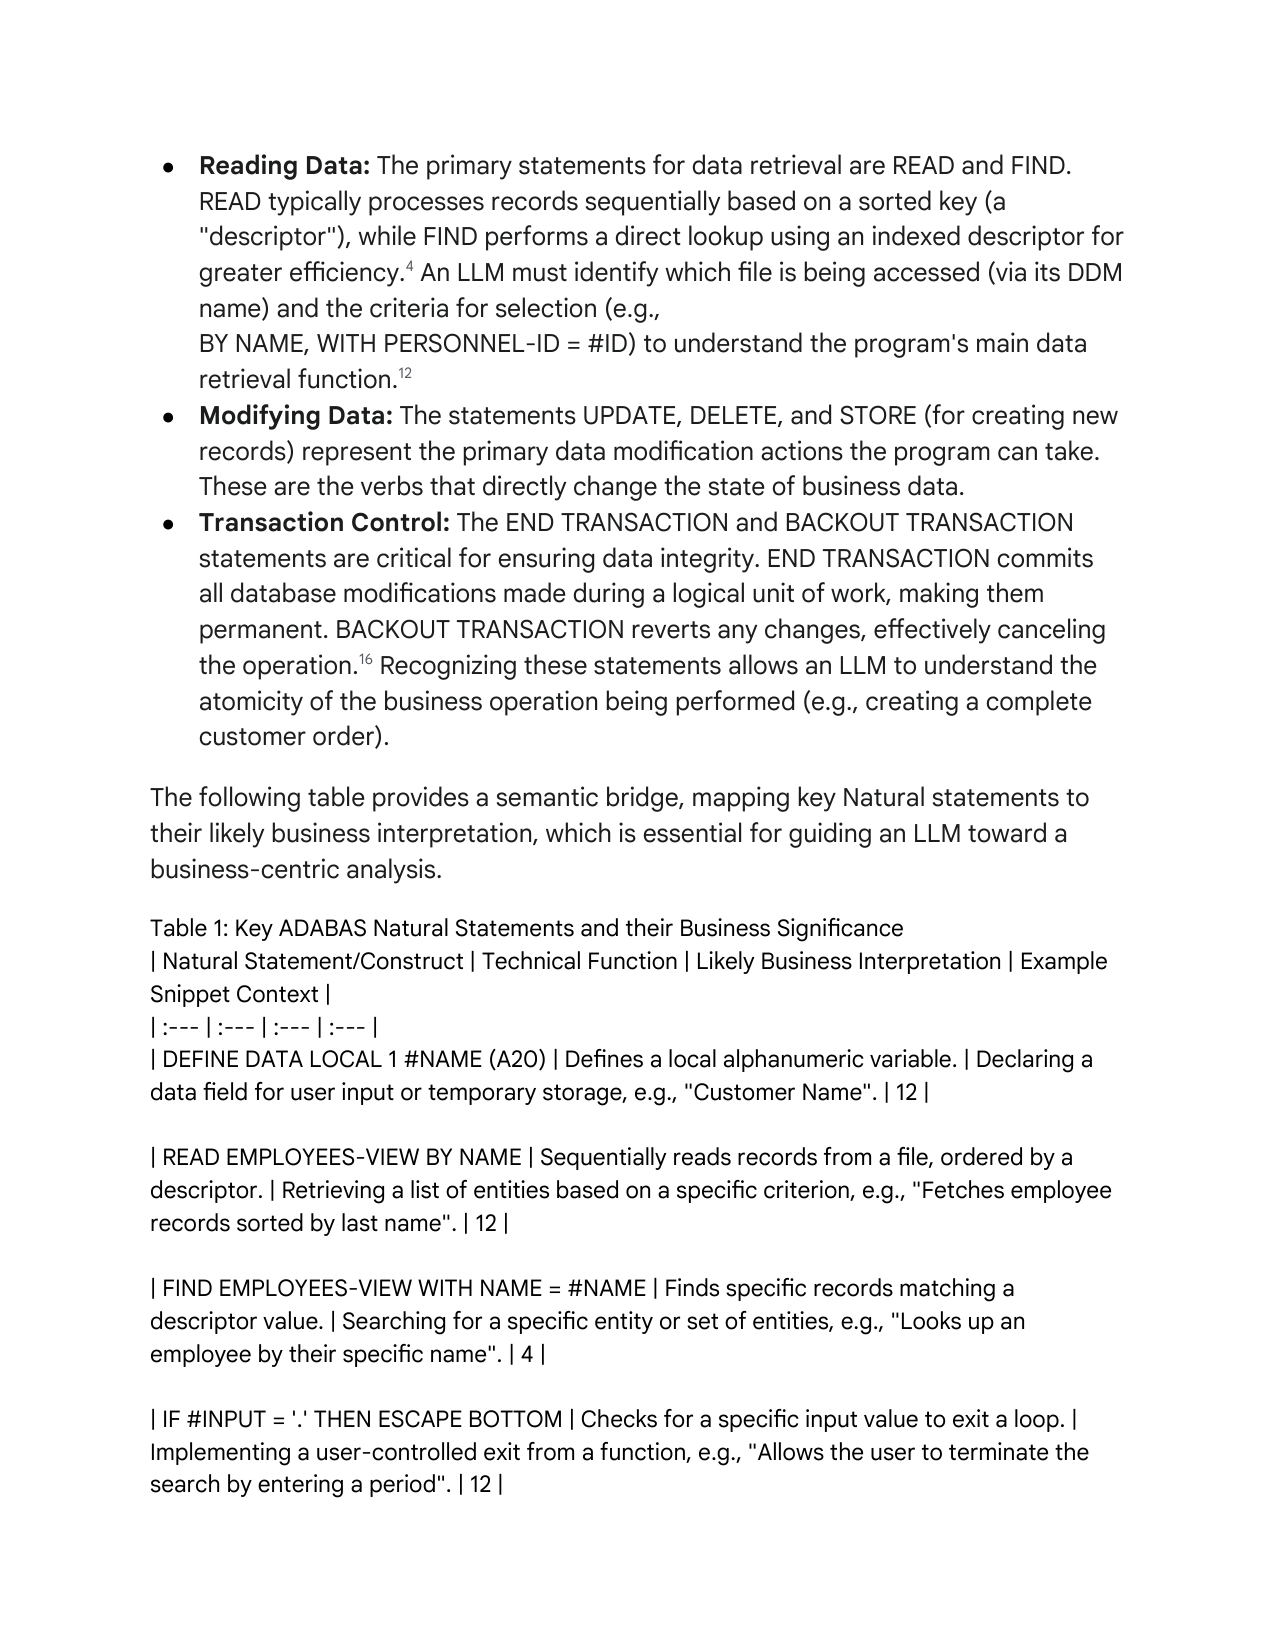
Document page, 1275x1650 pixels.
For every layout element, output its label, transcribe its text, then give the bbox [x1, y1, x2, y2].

list Modifying Data: The statements UPDATE, DELETE, and STORE (for creating new records) represent the primary data modification actions the program can take. These are the verbs that directly change the state of business data. [161, 400, 1125, 503]
text Table 1: Key ADABAS Natural Statements and their Business Significance [150, 914, 1125, 943]
text | :--- | :--- | :--- | :--- | [150, 1013, 1125, 1041]
text | READ EMPLOYEES-VIEW BY NAME | Sequentially reads records from a file, ordered by a descriptor. | Retrieving a list of entities based on a specific criterion, e.g., "Fetches employee records sorted by last name". | 12 | [150, 1143, 1125, 1238]
text | IF #INPUT = '.' THEN ESCAPE BOTTOM | Checks for a specific input value to exit a loop. | Implementing a user-controlled exit from a function, e.g., "Allows the user to terminate the search by entering a period". | 12 | [150, 1405, 1125, 1499]
text The following table provides a semantic bridge, mapping key Natural statements to their likely business interpretation, which is essential for guiding an LLM toward a business-centric analysis. [150, 782, 1125, 885]
text | DEFINE DATA LOCAL 1 #NAME (A20) | Defines a local alphanumeric variable. | Declaring a data field for user input or temporary storage, e.g., "Customer Name". | 12 | [150, 1045, 1125, 1107]
list Transaction Control: The END TRANSACTION and BACKOUT TRANSACTION statements are critical for ensuring data integrity. END TRANSACTION commits all database modifications made during a logical unit of work, making them permanent. BACKOUT TRANSACTION reverts any changes, effectively canceling the operation.16 Recognizing these statements allows an LLM to understand the atomicity of the business operation being performed (e.g., creating a complete customer order). [161, 507, 1125, 753]
list Reading Data: The primary statements for data retrieval are READ and FIND. READ typically processes records sequentially based on a sorted key (a "descriptor"), while FIND performs a direct lookup using an indexed descriptor for greater efficiency.4 An LLM must identify which file is being accessed (via its DDM name) and the criteria for selection (e.g., BY NAME, WITH PERSONNEL-ID = #ID) to understand the program's main data retrieval function.12 [161, 150, 1125, 396]
text | FIND EMPLOYEES-VIEW WITH NAME = #NAME | Finds specific records matching a descriptor value. | Searching for a specific entity or set of entities, e.g., "Looks up an employee by their specific name". | 4 | [150, 1274, 1125, 1368]
text | Natural Statement/Construct | Technical Function | Likely Business Interpretation | Example Snippet Context | [150, 947, 1125, 1009]
